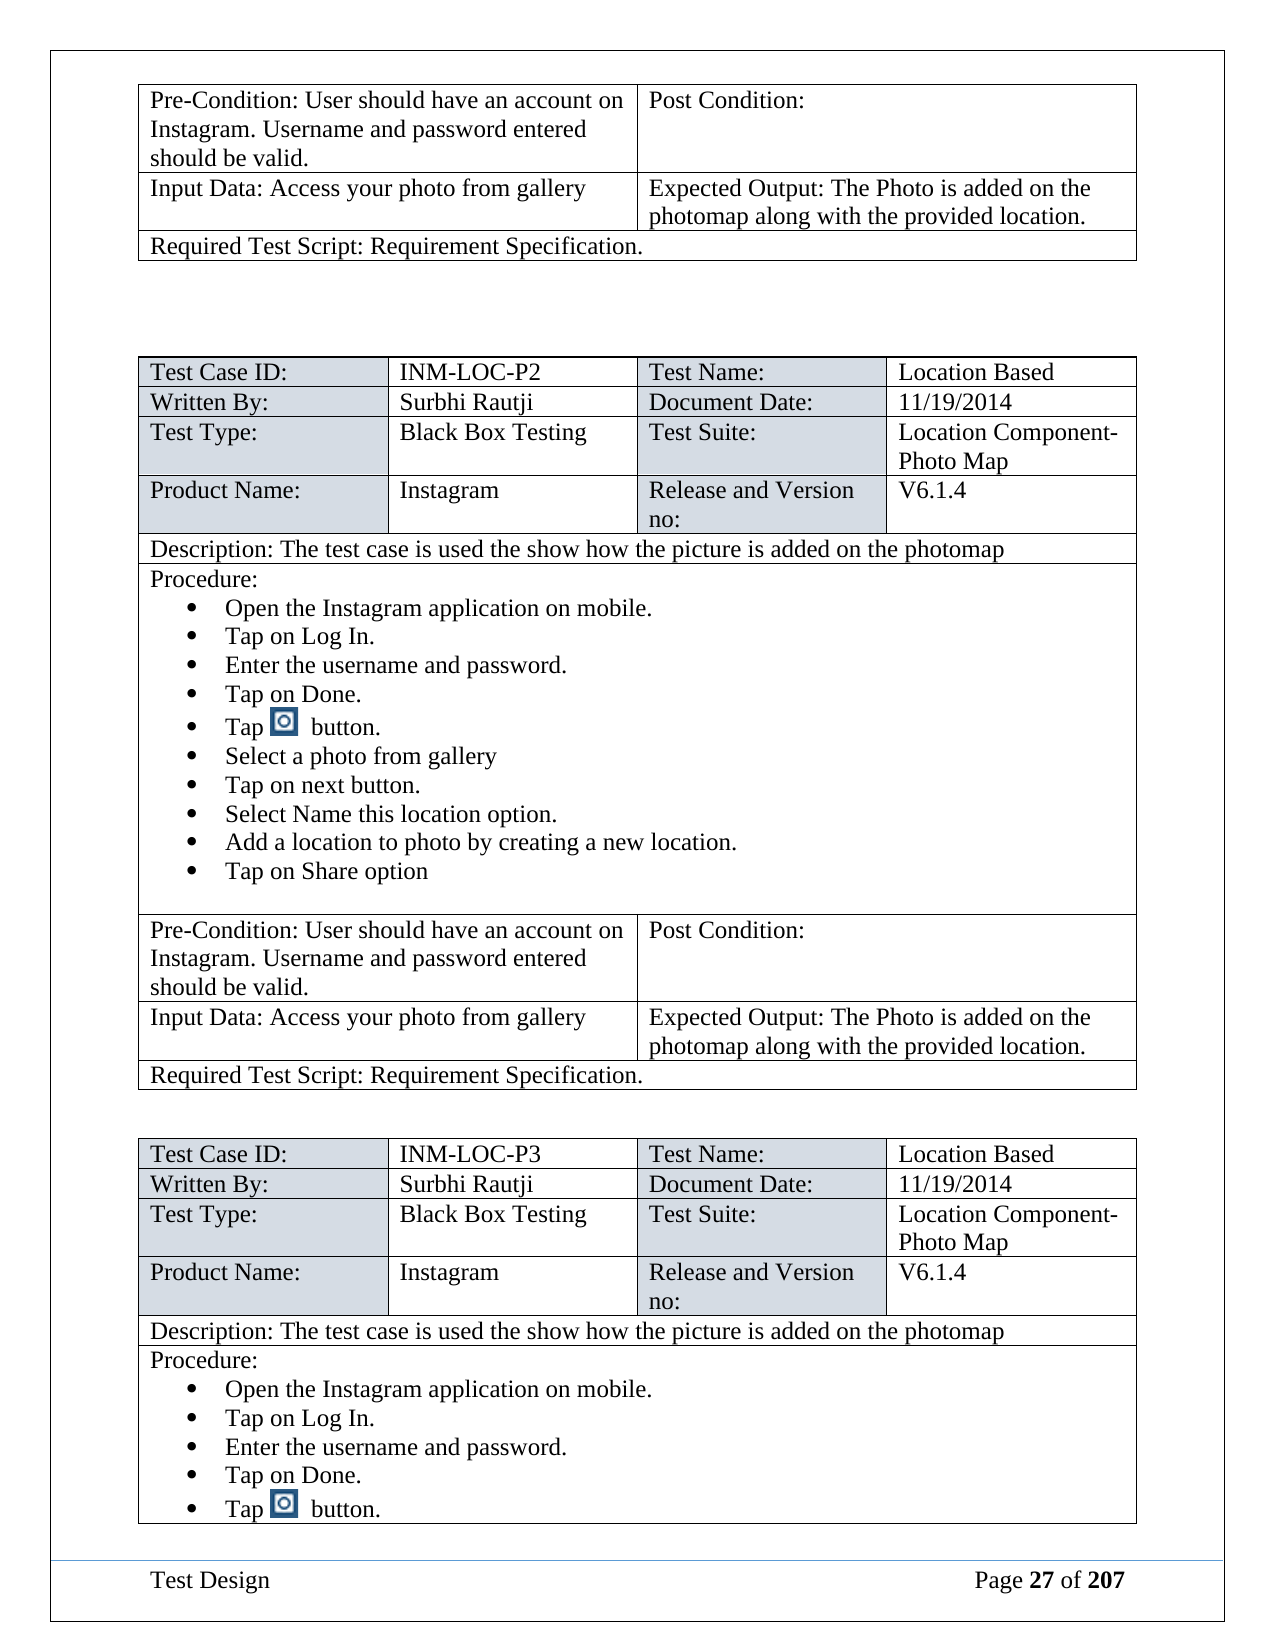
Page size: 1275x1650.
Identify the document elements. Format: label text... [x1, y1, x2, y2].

table_cell Instagram [389, 476, 637, 533]
table_cell Test Type: [139, 417, 388, 474]
table_cell Description: The test case is used the show how the picture is added on the photomap [139, 1316, 1136, 1344]
table_cell Required Test Script: Requirement Specification. [139, 231, 1136, 260]
table_cell Description: The test case is used the show how the picture is added on the photomap [139, 534, 1136, 563]
table_header INM-LOC-P2 [389, 358, 637, 386]
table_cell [139, 1346, 1136, 1523]
table_cell 11/19/2014 [887, 387, 1136, 416]
table_header INM-LOC-P3 [389, 1139, 637, 1168]
table_cell Post Condition: [638, 85, 1136, 172]
table_header Test Case ID: [139, 1139, 388, 1168]
picture [270, 1489, 299, 1518]
table_header Test Case ID: [139, 358, 388, 386]
table_cell Location Component-Photo Map [887, 1199, 1136, 1256]
table_cell Test Suite: [638, 1199, 886, 1256]
table_cell Expected Output: The Photo is added on the photomap along with the provided location. [638, 1002, 1136, 1059]
table_cell Test Suite: [638, 417, 886, 474]
table_cell Black Box Testing [389, 417, 637, 474]
table_header Location Based [887, 358, 1136, 386]
table_cell Pre-Condition: User should have an account on Instagram. Username and password entered should be valid. [139, 85, 637, 172]
table_cell Document Date: [638, 1169, 886, 1198]
table_cell V6.1.4 [887, 1257, 1136, 1315]
table_cell Required Test Script: Requirement Specification. [139, 1061, 1136, 1089]
table_header Test Name: [638, 1139, 886, 1168]
table_cell Input Data: Access your photo from gallery [139, 173, 637, 230]
table_cell Product Name: [139, 476, 388, 533]
picture [270, 707, 299, 736]
table_cell Product Name: [139, 1257, 388, 1315]
table_cell 11/19/2014 [887, 1169, 1136, 1198]
table_cell Location Component-Photo Map [887, 417, 1136, 474]
table_cell Surbhi Rautji [389, 1169, 637, 1198]
table_cell Written By: [139, 1169, 388, 1198]
table_cell Document Date: [638, 387, 886, 416]
table_header Test Name: [638, 358, 886, 386]
table_cell Test Type: [139, 1199, 388, 1256]
table_cell Pre-Condition: User should have an account on Instagram. Username and password entered should be valid. [139, 915, 637, 1001]
table_cell Black Box Testing [389, 1199, 637, 1256]
table_cell Release and Version no: [638, 476, 886, 533]
table_cell Procedure: Open the Instagram application on mobile. Tap on Log In. Enter the username and password. Tap on Done. Tap button. Select a photo from gallery Tap on next button. Select Name this location option. Add a location to photo by creating a new location. Tap on Share option [139, 564, 1136, 914]
table_cell Expected Output: The Photo is added on the photomap along with the provided location. [638, 173, 1136, 230]
table_header Location Based [887, 1139, 1136, 1168]
table_cell Surbhi Rautji [389, 387, 637, 416]
table_cell Instagram [389, 1257, 637, 1315]
table_cell V6.1.4 [887, 476, 1136, 533]
table_cell Release and Version no: [638, 1257, 886, 1315]
table_cell Input Data: Access your photo from gallery [139, 1002, 637, 1059]
table_cell Post Condition: [638, 915, 1136, 1001]
table_cell Written By: [139, 387, 388, 416]
